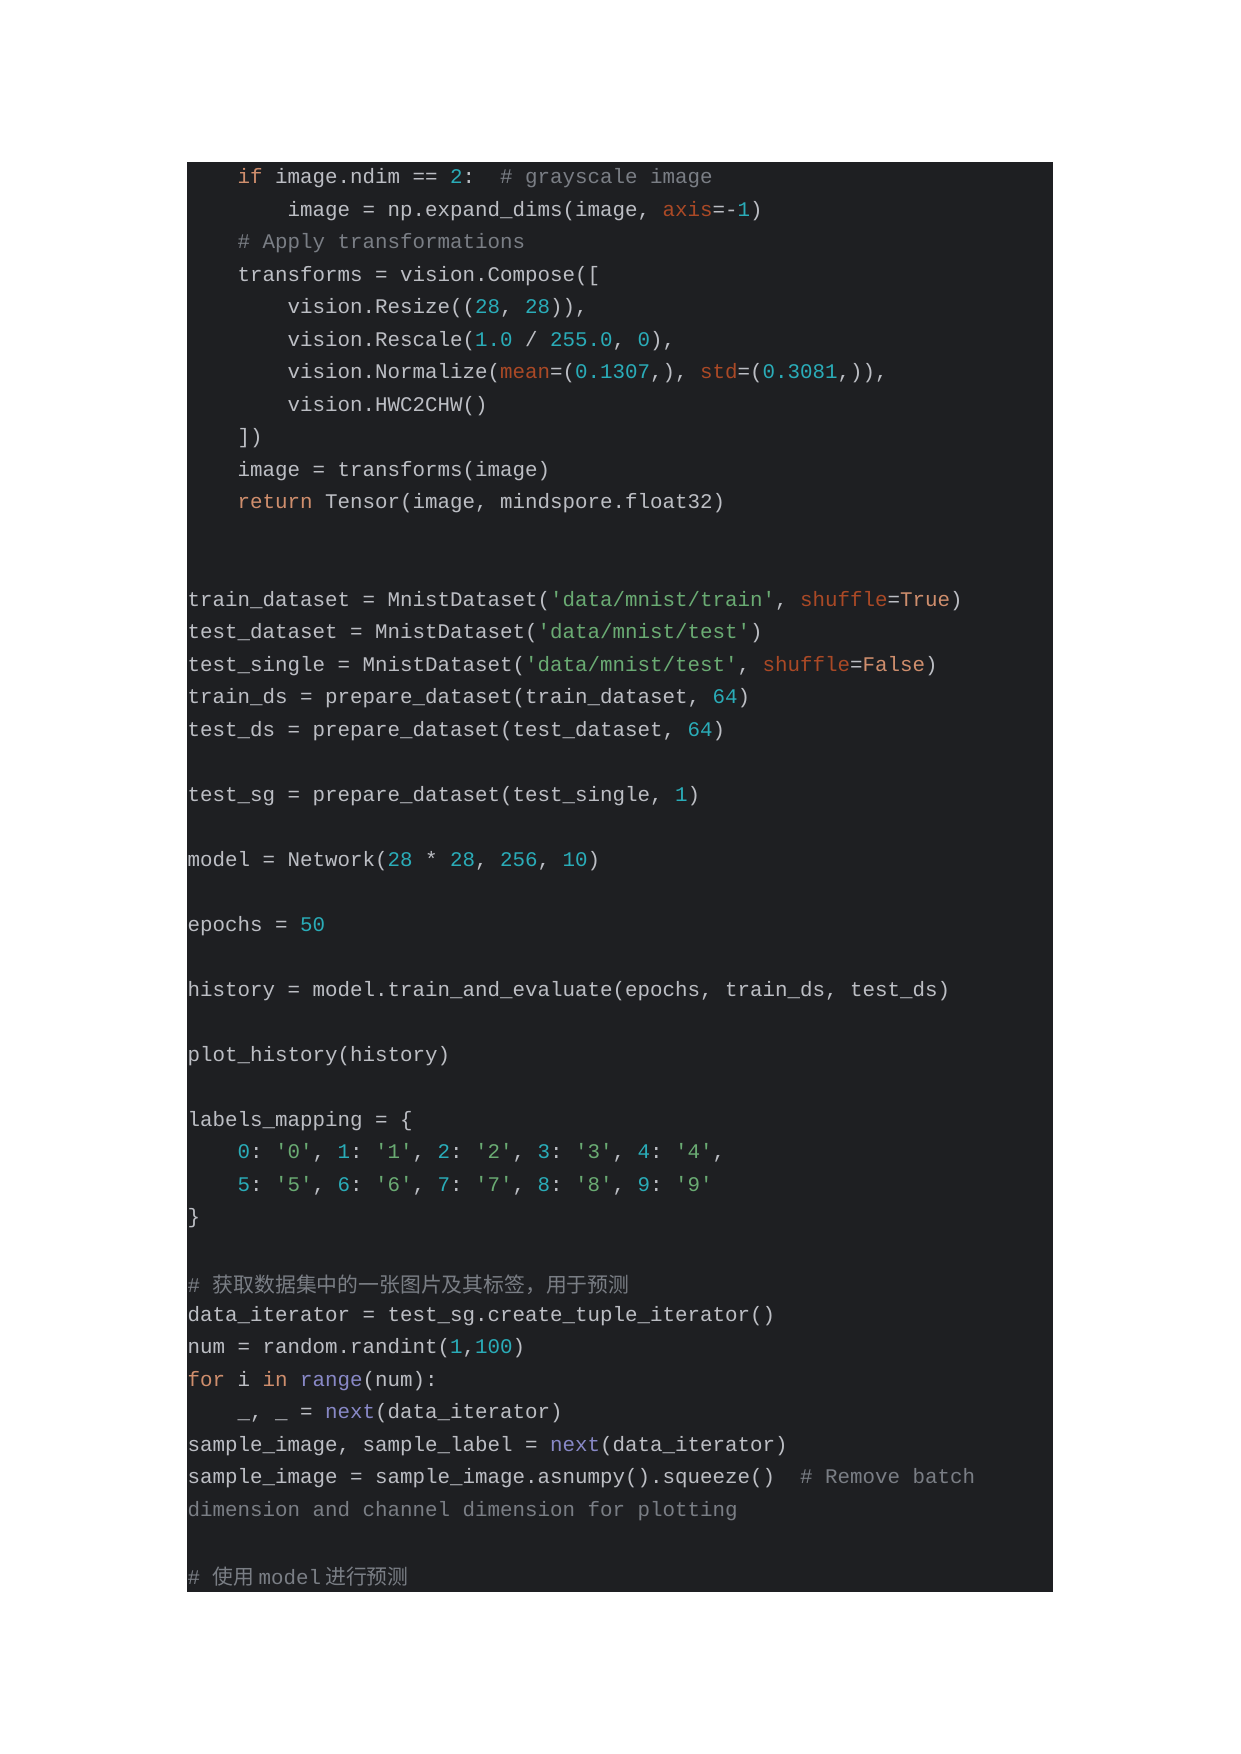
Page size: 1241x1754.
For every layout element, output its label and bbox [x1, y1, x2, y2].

text [187, 162, 1053, 1592]
